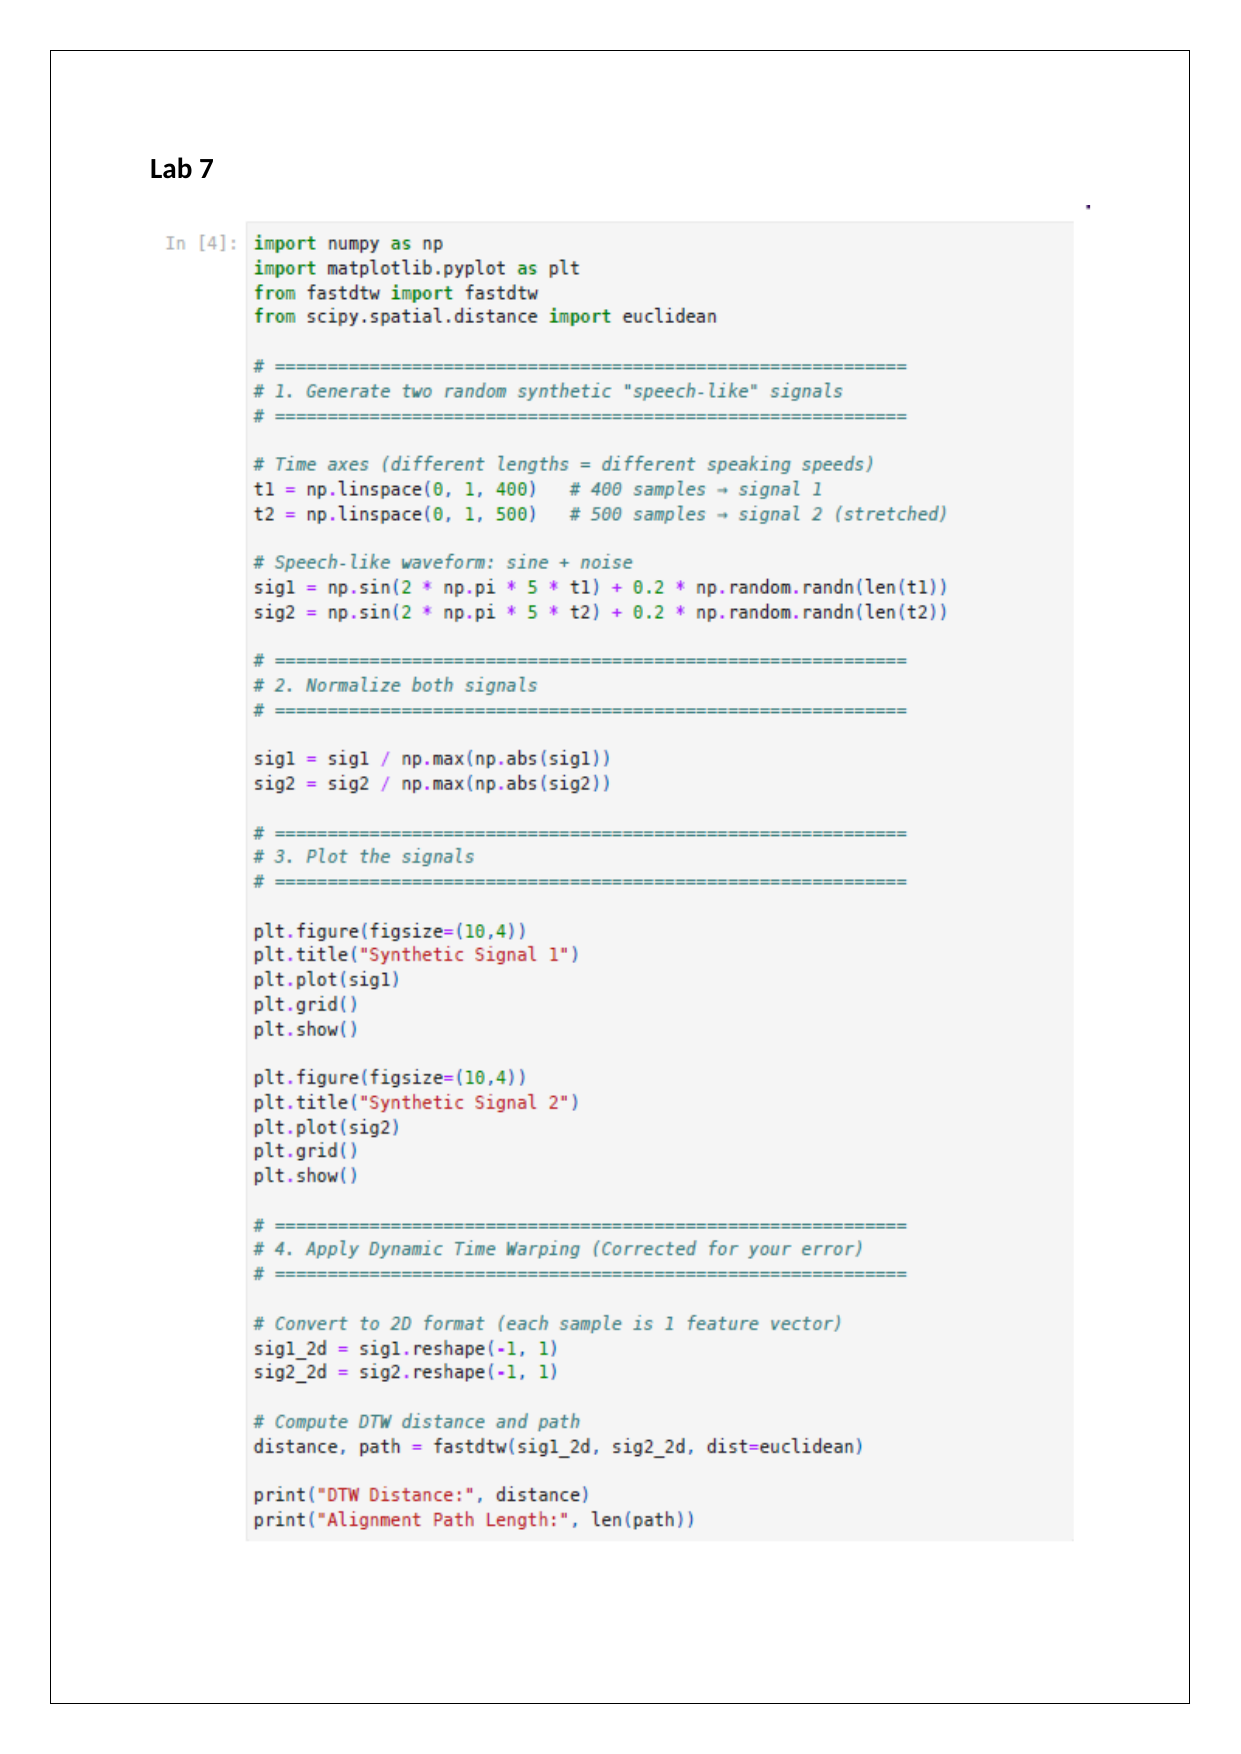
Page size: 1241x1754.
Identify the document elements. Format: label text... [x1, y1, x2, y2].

text Lab 7 [150, 150, 1090, 186]
picture [150, 205, 1091, 1568]
